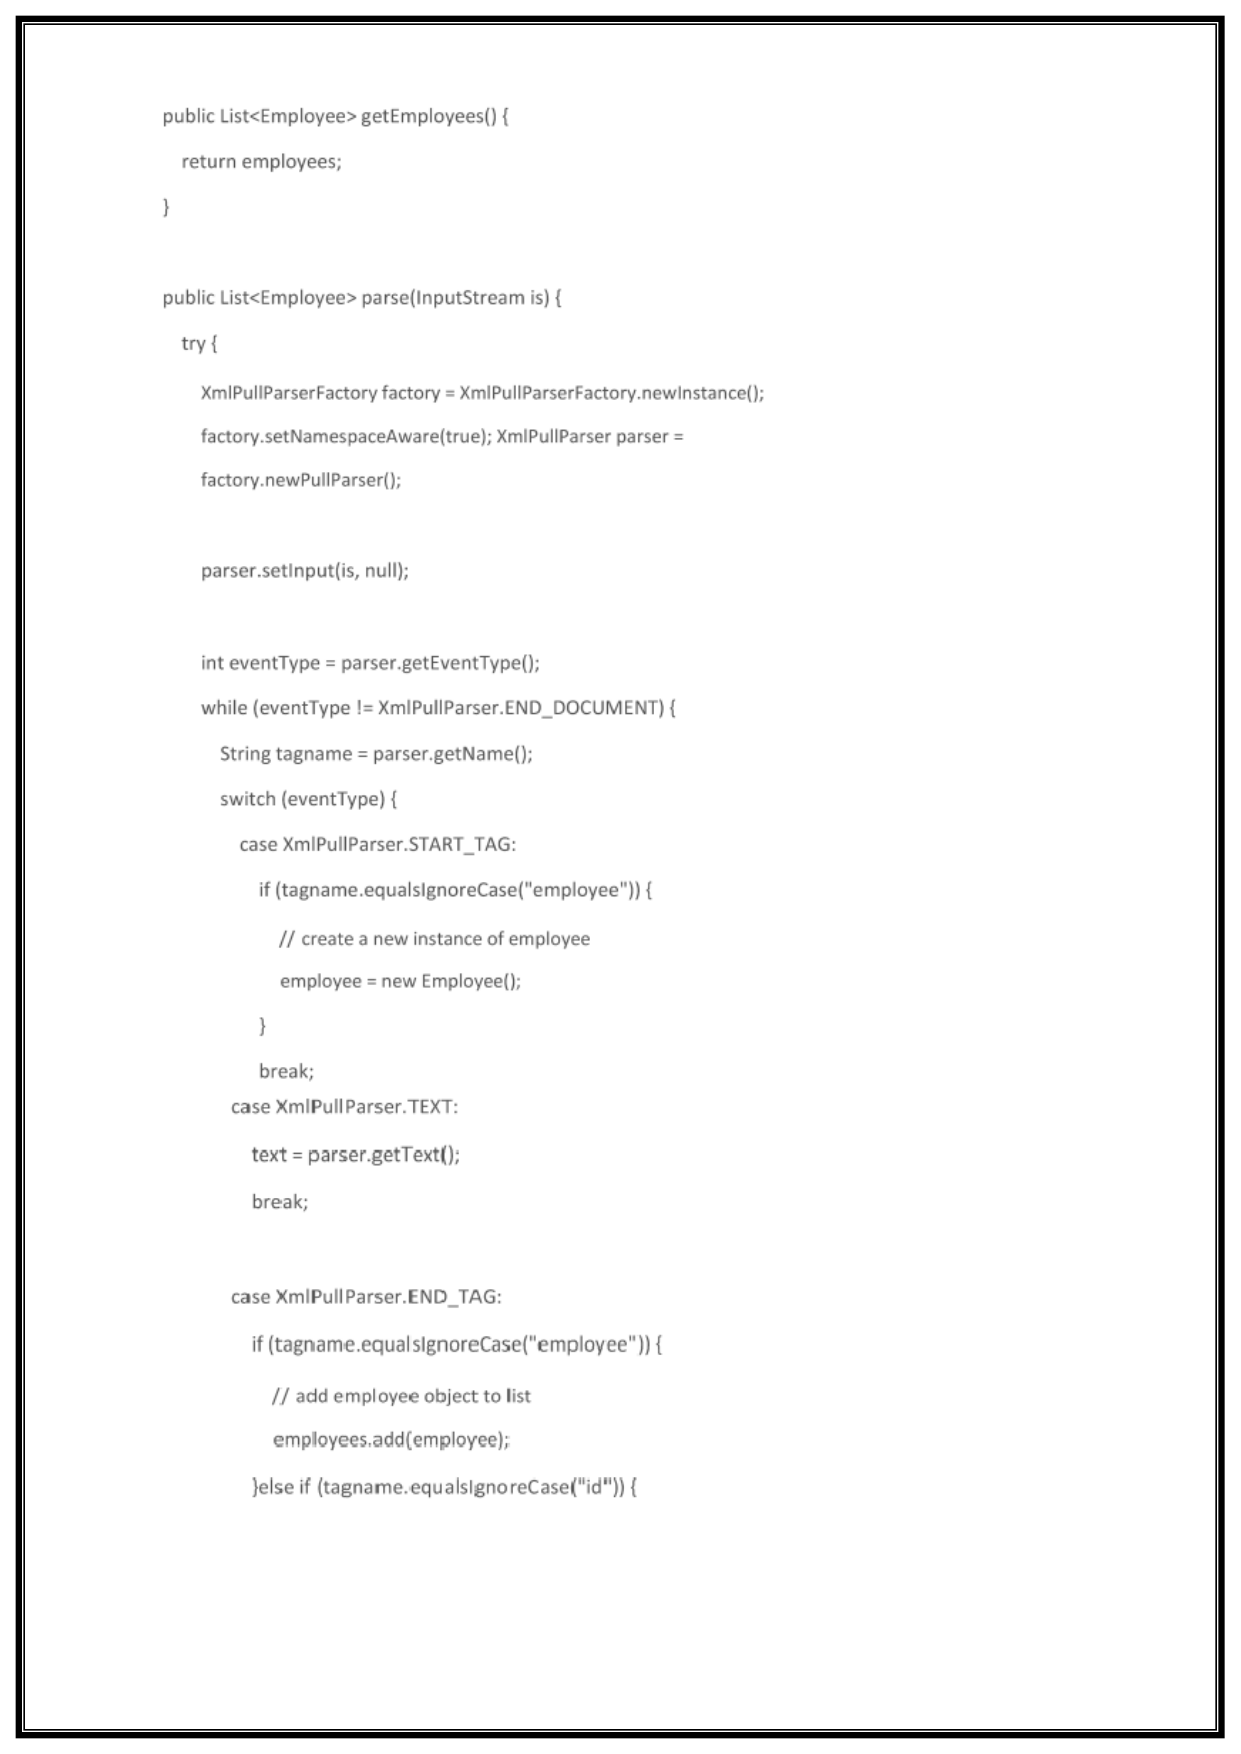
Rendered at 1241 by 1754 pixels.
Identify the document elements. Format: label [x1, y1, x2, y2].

picture [150, 102, 1091, 1513]
